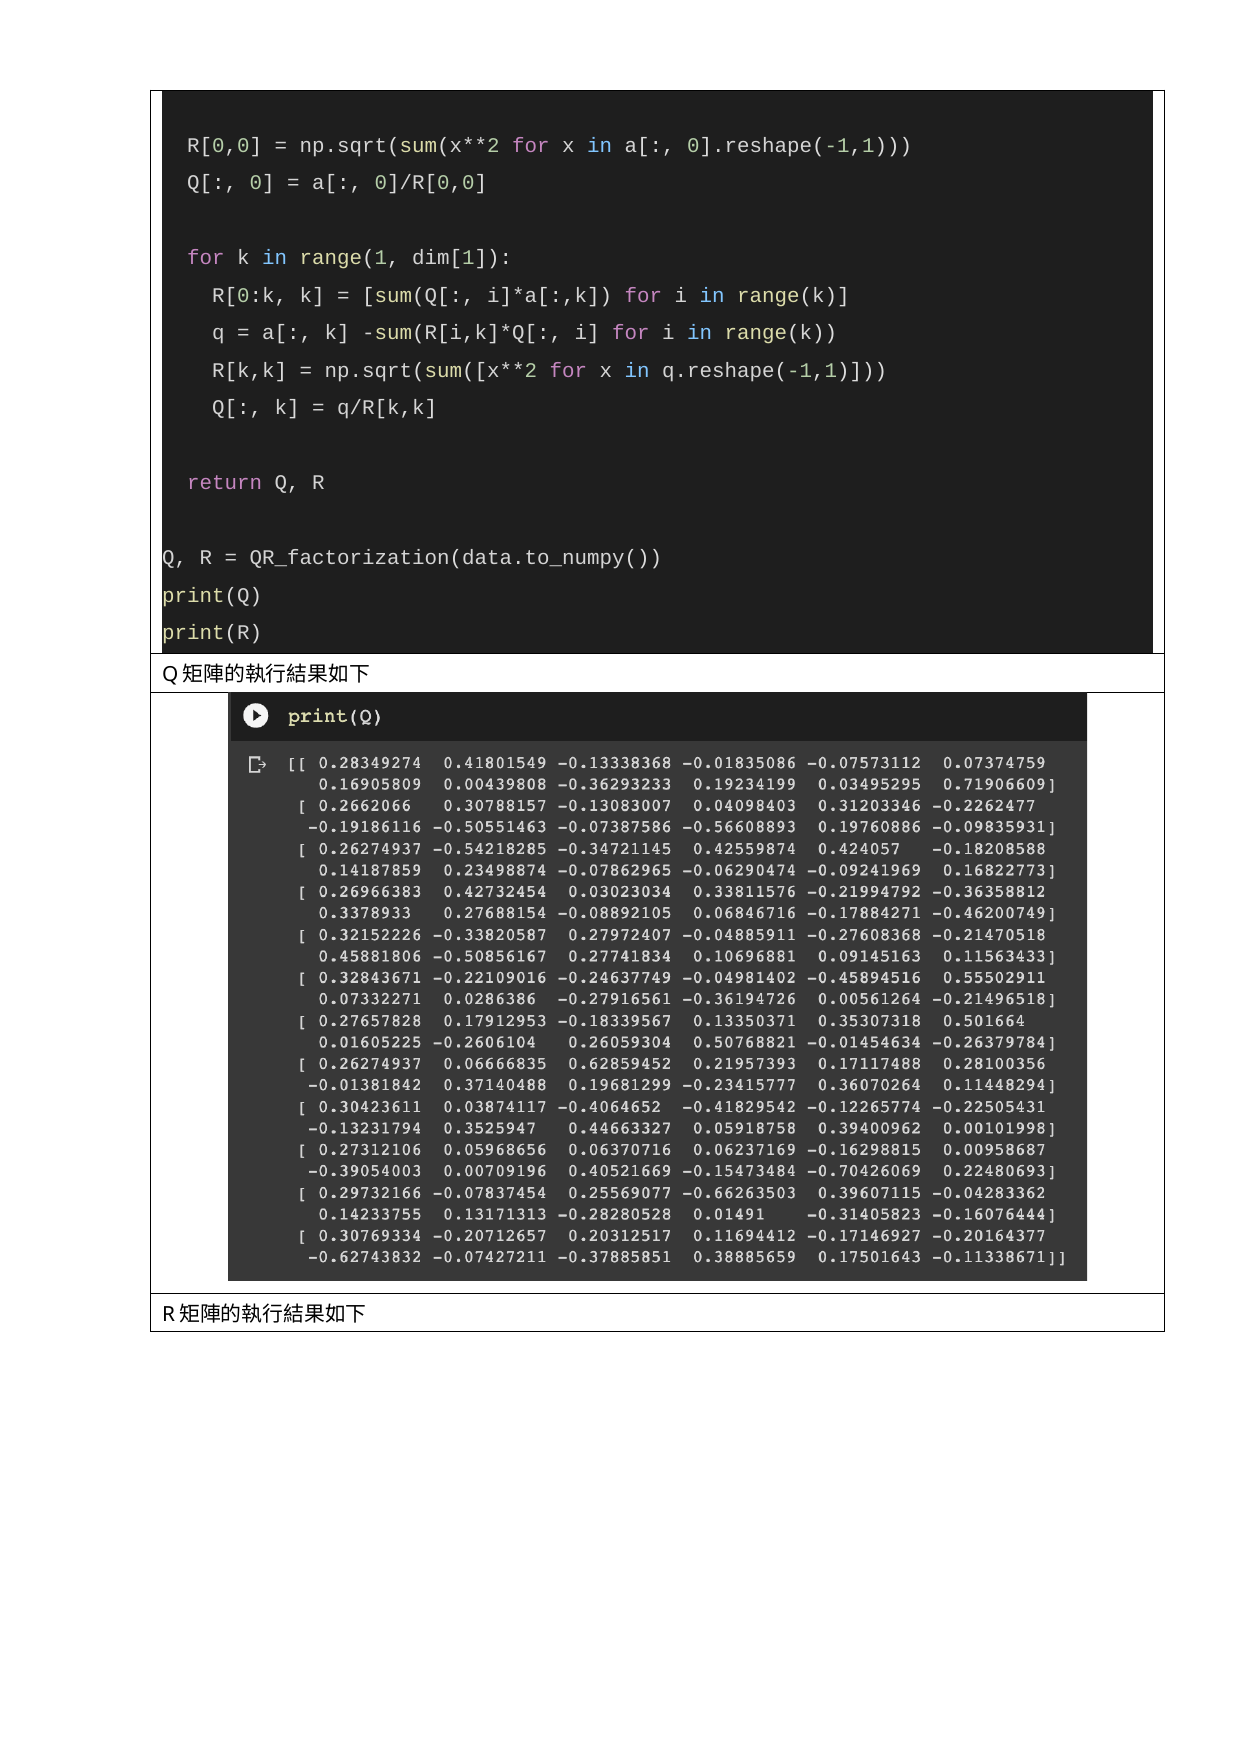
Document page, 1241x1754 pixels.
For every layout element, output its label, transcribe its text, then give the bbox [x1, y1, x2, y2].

table_cell R矩陣的執行結果如下 [151, 1294, 1164, 1331]
table_cell [151, 693, 1164, 1293]
picture [228, 692, 1088, 1281]
table_cell Q矩陣的執行結果如下 [151, 654, 1164, 692]
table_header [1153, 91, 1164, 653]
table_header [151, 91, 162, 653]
